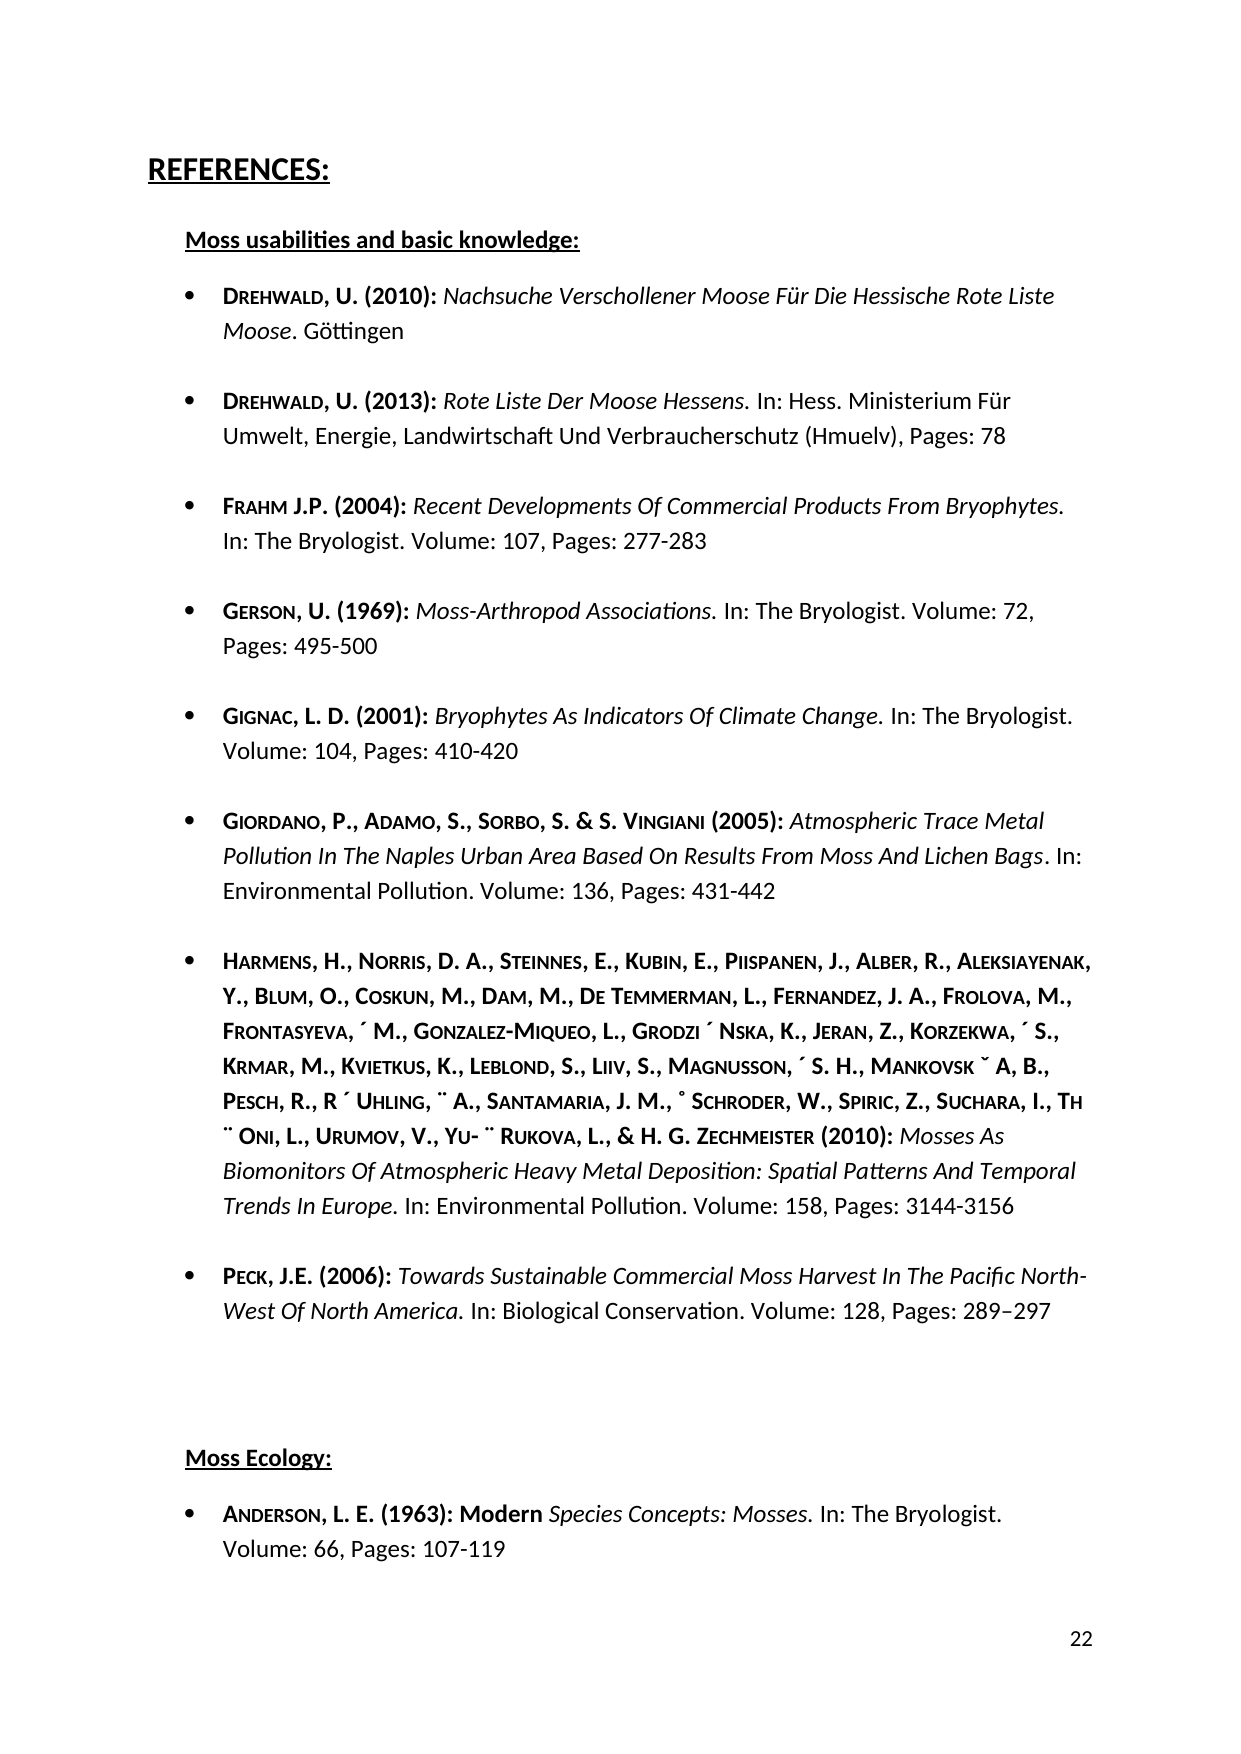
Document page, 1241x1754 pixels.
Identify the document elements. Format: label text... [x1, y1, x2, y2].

text Moss usabilities and basic knowledge: [185, 224, 1093, 255]
text References: [148, 148, 1093, 188]
text Moss Ecology: [185, 1442, 1093, 1472]
list Anderson, L. E. (1963): Modern Species Concepts: Mosses. In: The Bryologist. Volume: 66, Pages: 107-119 [185, 1498, 1093, 1563]
list Giordano, P., Adamo, S., Sorbo, S. & S. Vingiani (2005): Atmospheric Trace Metal Pollution In The Naples Urban Area Based On Results From Moss And Lichen Bags. In: Environmental Pollution. Volume: 136, Pages: 431-442 [185, 805, 1093, 906]
list Drehwald, U. (2013): Rote Liste Der Moose Hessens. In: Hess. Ministerium Für Umwelt, Energie, Landwirtschaft Und Verbraucherschutz (Hmuelv), Pages: 78 [185, 385, 1093, 451]
list Drehwald, U. (2010): Nachsuche Verschollener Moose Für Die Hessische Rote Liste Moose. Göttingen [185, 280, 1093, 346]
list Frahm J.P. (2004): Recent Developments Of Commercial Products From Bryophytes. In: The Bryologist. Volume: 107, Pages: 277-283 [185, 490, 1093, 556]
list Harmens, H., Norris, D. A., Steinnes, E., Kubin, E., Piispanen, J., Alber, R., Aleksiayenak, Y., Blum, O., Coskun, M., Dam, M., De Temmerman, L., Fernandez, J. A., Frolova, M., Frontasyeva, ´ M., Gonzalez-Miqueo, L., Grodzi ´ Nska, K., Jeran, Z., Korzekwa, ´ S., Krmar, M., Kvietkus, K., Leblond, S., Liiv, S., Magnusson, ´ S. H., Mankovsk ˇ A, B., Pesch, R., R ´ Uhling, ¨ A., Santamaria, J. M., ˚ Schroder, W., Spiric, Z., Suchara, I., Th ¨ Oni, L., Urumov, V., Yu- ¨ Rukova, L., & H. G. Zechmeister (2010): Mosses As Biomonitors Of Atmospheric Heavy Metal Deposition: Spatial Patterns And Temporal Trends In Europe. In: Environmental Pollution. Volume: 158, Pages: 3144-3156 [185, 945, 1093, 1221]
list Gignac, L. D. (2001): Bryophytes As Indicators Of Climate Change. In: The Bryologist. Volume: 104, Pages: 410-420 [185, 700, 1093, 766]
list Peck, J.E. (2006): Towards Sustainable Commercial Moss Harvest In The Pacific North-West Of North America. In: Biological Conservation. Volume: 128, Pages: 289–297 [185, 1260, 1093, 1326]
list Gerson, U. (1969): Moss-Arthropod Associations. In: The Bryologist. Volume: 72, Pages: 495-500 [185, 595, 1093, 661]
